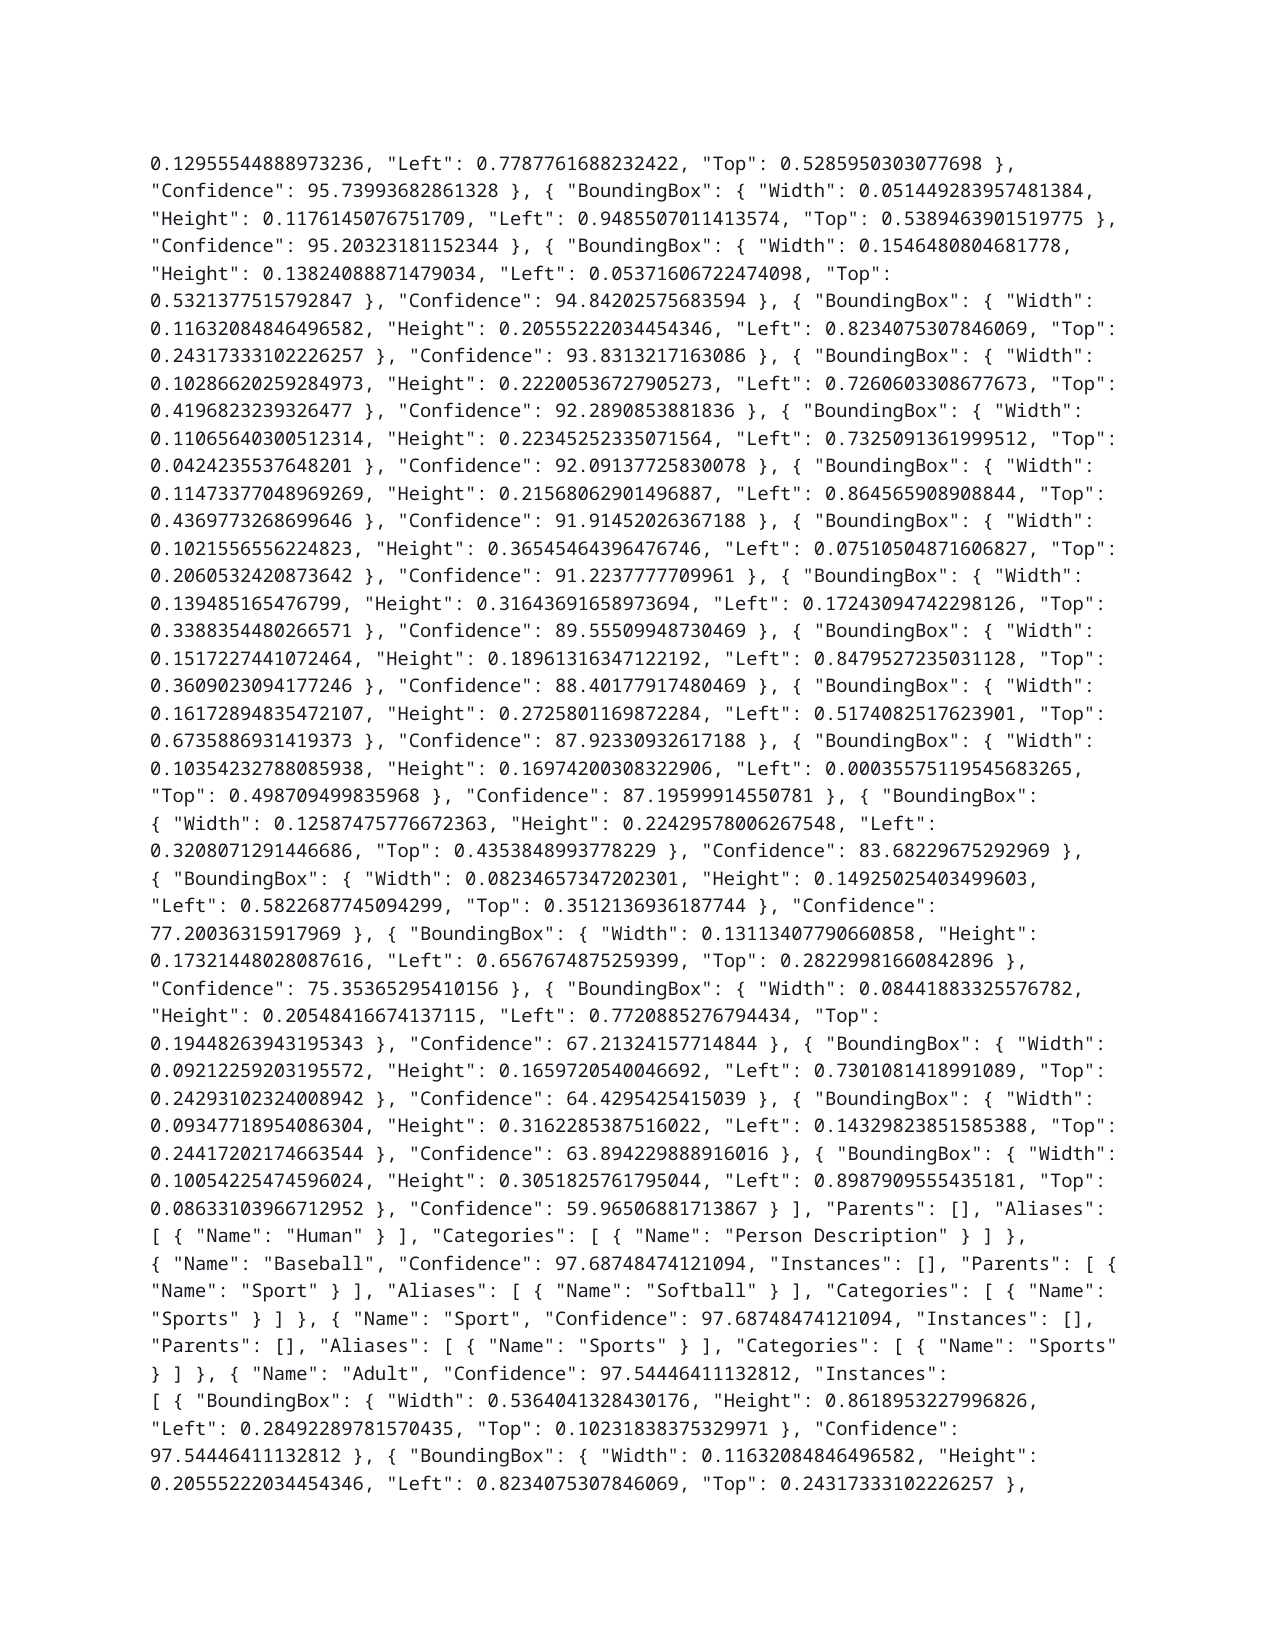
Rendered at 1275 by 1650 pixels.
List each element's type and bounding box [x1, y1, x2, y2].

text [150, 150, 1125, 1496]
